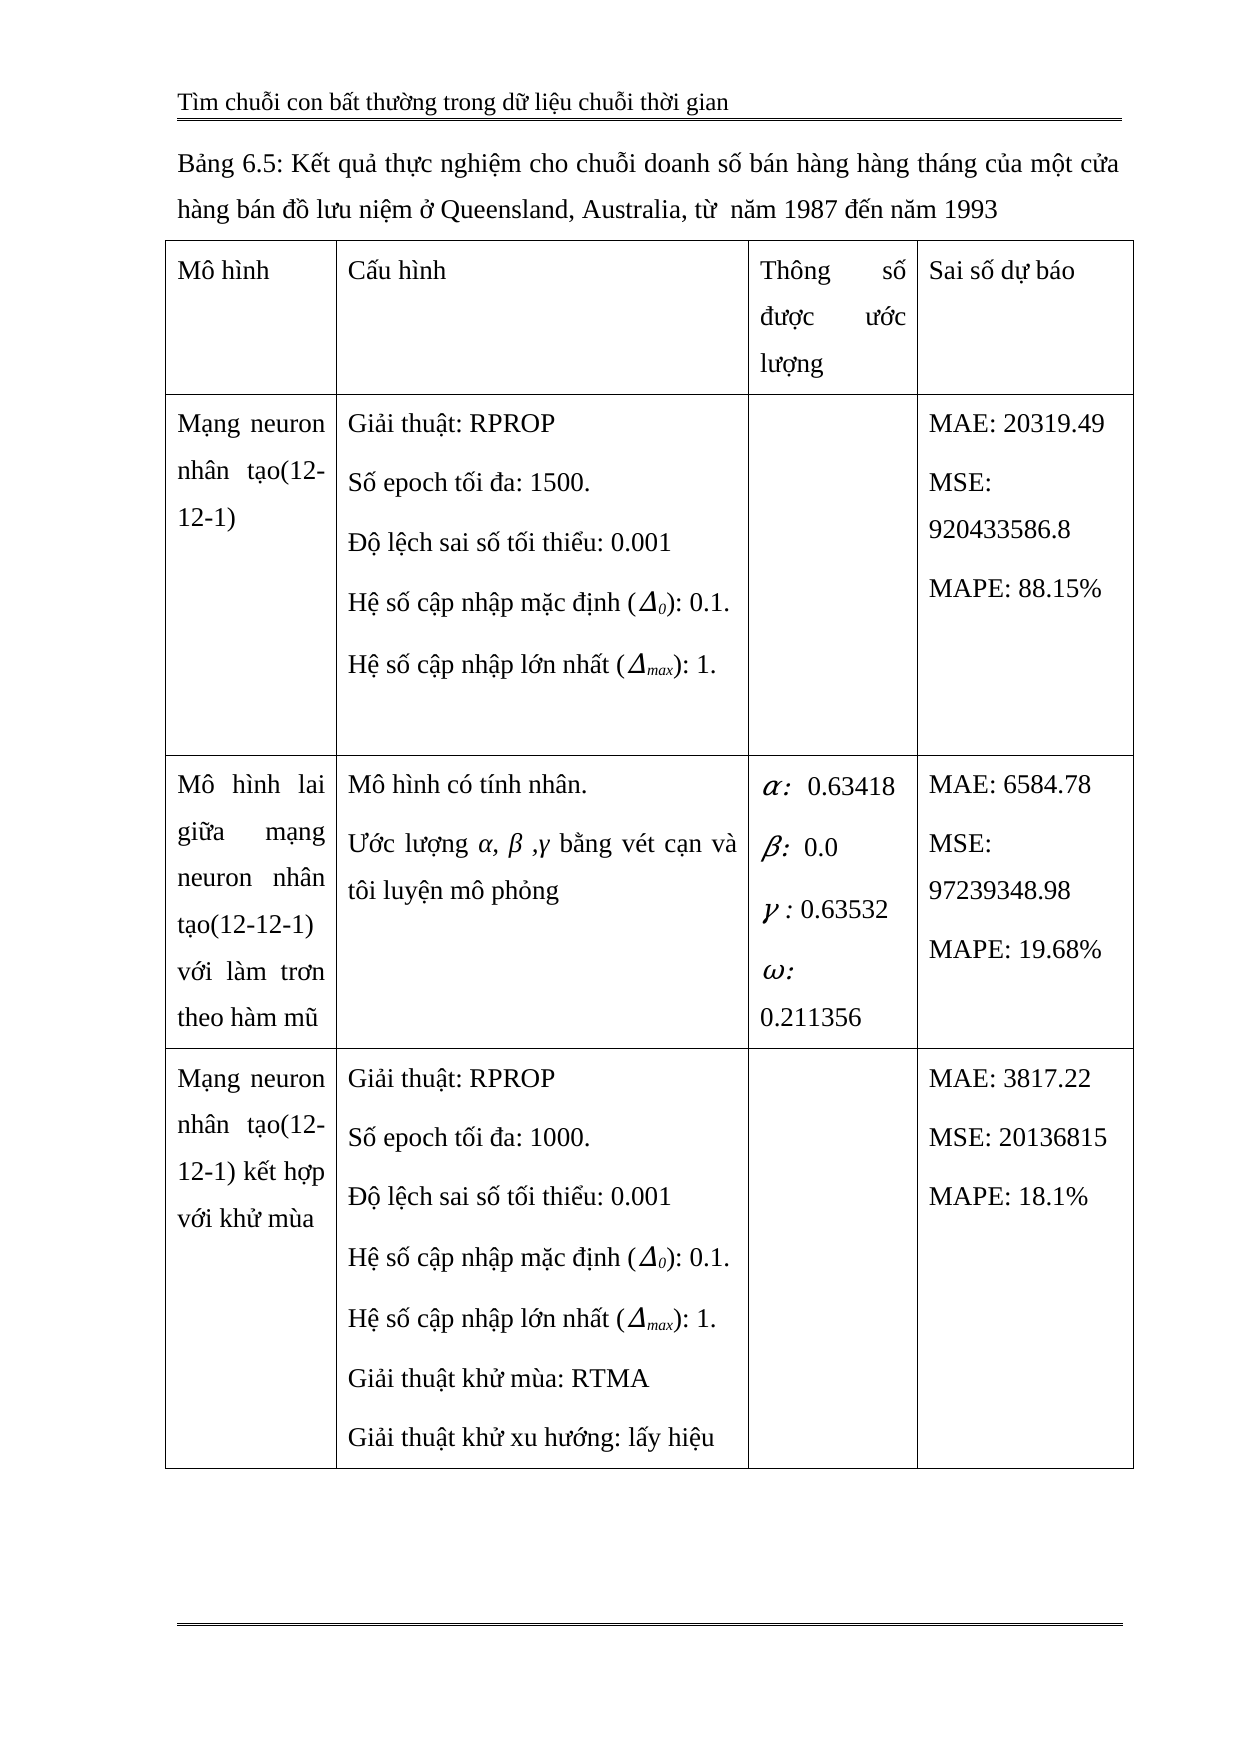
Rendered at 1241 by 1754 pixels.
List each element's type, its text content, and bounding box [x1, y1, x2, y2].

table_cell 𝛼: 0.63418 𝛽: 0.0 𝛾 : 0.63532 ω: 0.211356 [749, 756, 917, 1048]
table_cell Mạng neuron nhân tạo(12-12-1) [166, 395, 336, 755]
table_cell Mô hình có tính nhân. Ước lượng α, β ,γ bằng vét cạn và tôi luyện mô phỏng [337, 756, 748, 1048]
table_cell Giải thuật: RPROP Số epoch tối đa: 1000. Độ lệch sai số tối thiểu: 0.001 Hệ số cập nhập mặc định (∆0): 0.1. Hệ số cập nhập lớn nhất (∆max): 1. Giải thuật khử mùa: RTMA Giải thuật khử xu hướng: lấy hiệu [337, 1049, 748, 1468]
table_header Sai số dự báo [918, 241, 1133, 394]
table_cell Mạng neuron nhân tạo(12-12-1) kết hợp với khử mùa [166, 1049, 336, 1468]
table_cell MAE: 3817.22 MSE: 20136815 MAPE: 18.1% [918, 1049, 1133, 1468]
table_cell Mô hình lai giữa mạng neuron nhân tạo(12-12-1) với làm trơn theo hàm mũ [166, 756, 336, 1048]
table_cell MAE: 20319.49 MSE: 920433586.8 MAPE: 88.15% [918, 395, 1133, 755]
table_header Mô hình [166, 241, 336, 394]
table_cell [749, 395, 917, 755]
table_header Thông số được ước lượng [749, 241, 917, 394]
table_cell MAE: 6584.78 MSE: 97239348.98 MAPE: 19.68% [918, 756, 1133, 1048]
table_header Cấu hình [337, 241, 748, 394]
table_cell Giải thuật: RPROP Số epoch tối đa: 1500. Độ lệch sai số tối thiểu: 0.001 Hệ số cập nhập mặc định (∆0): 0.1. Hệ số cập nhập lớn nhất (∆max): 1. [337, 395, 748, 755]
table_cell [749, 1049, 917, 1468]
